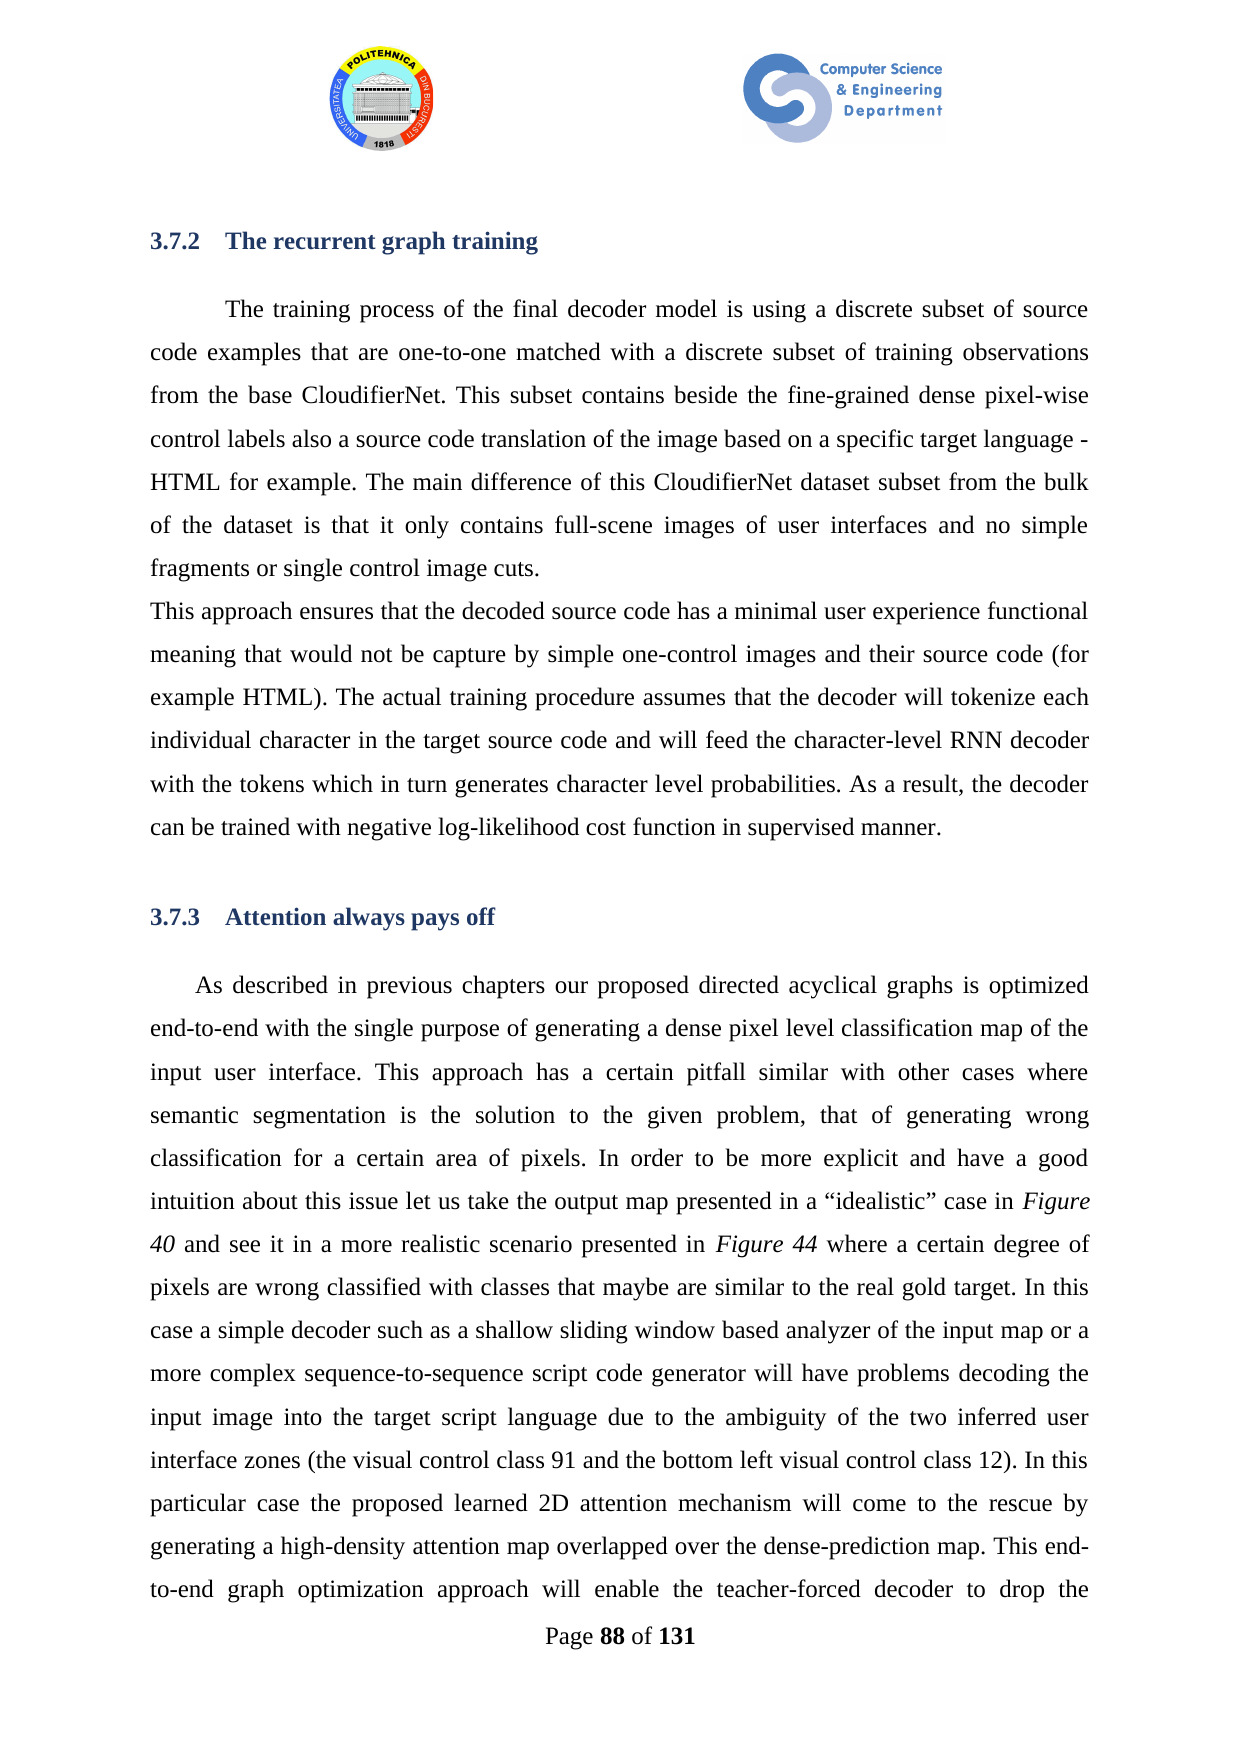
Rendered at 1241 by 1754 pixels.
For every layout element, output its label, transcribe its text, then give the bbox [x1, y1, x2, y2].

subtitle Attention always pays off [150, 902, 1090, 931]
picture [329, 46, 434, 151]
text The training process of the final decoder model is using a discrete subset of source code examples that are one-to-one matched with a discrete subset of training observations from the base CloudifierNet. This subset contains beside the fine-grained dense pixel-wise control labels also a source code translation of the image based on a specific target language - HTML for example. The main difference of this CloudifierNet dataset subset from the bulk of the dataset is that it only contains full-scene images of user interfaces and no simple fragments or single control image cuts. [150, 294, 1090, 582]
text This approach ensures that the decoded source code has a minimal user experience functional meaning that would not be capture by simple one-control images and their source code (for example HTML). The actual training procedure assumes that the decoder will tokenize each individual character in the target source code and will feed the character-level RNN decoder with the tokens which in turn generates character level probabilities. As a result, the decoder can be trained with negative log-likelihood cost function in supervised manner. [150, 596, 1090, 841]
subtitle The recurrent graph training [150, 226, 1090, 255]
picture [742, 53, 946, 144]
